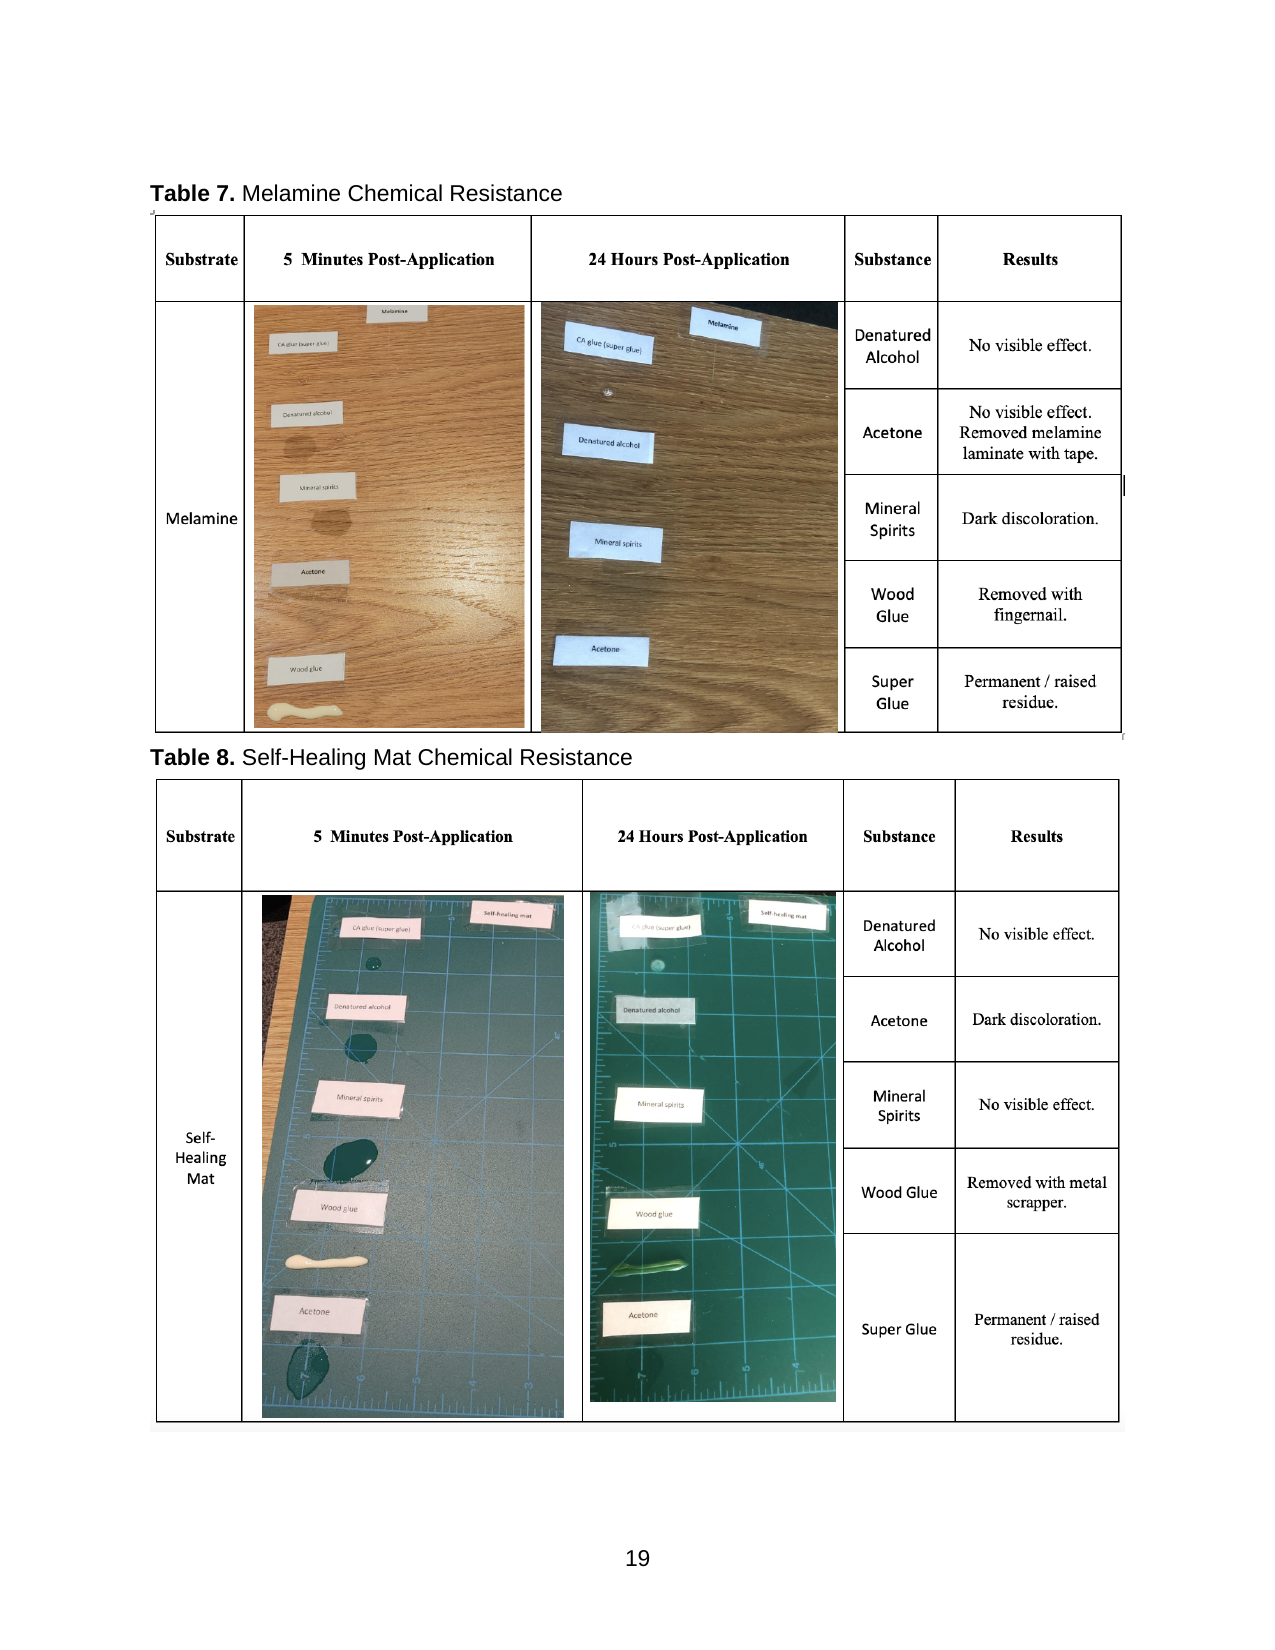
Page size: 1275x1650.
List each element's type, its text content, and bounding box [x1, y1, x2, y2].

text Table 8. Self-Healing Mat Chemical Resistance [150, 740, 1125, 773]
picture [150, 210, 1125, 740]
text Table 7. Melamine Chemical Resistance [150, 180, 1125, 207]
picture [150, 773, 1125, 1432]
